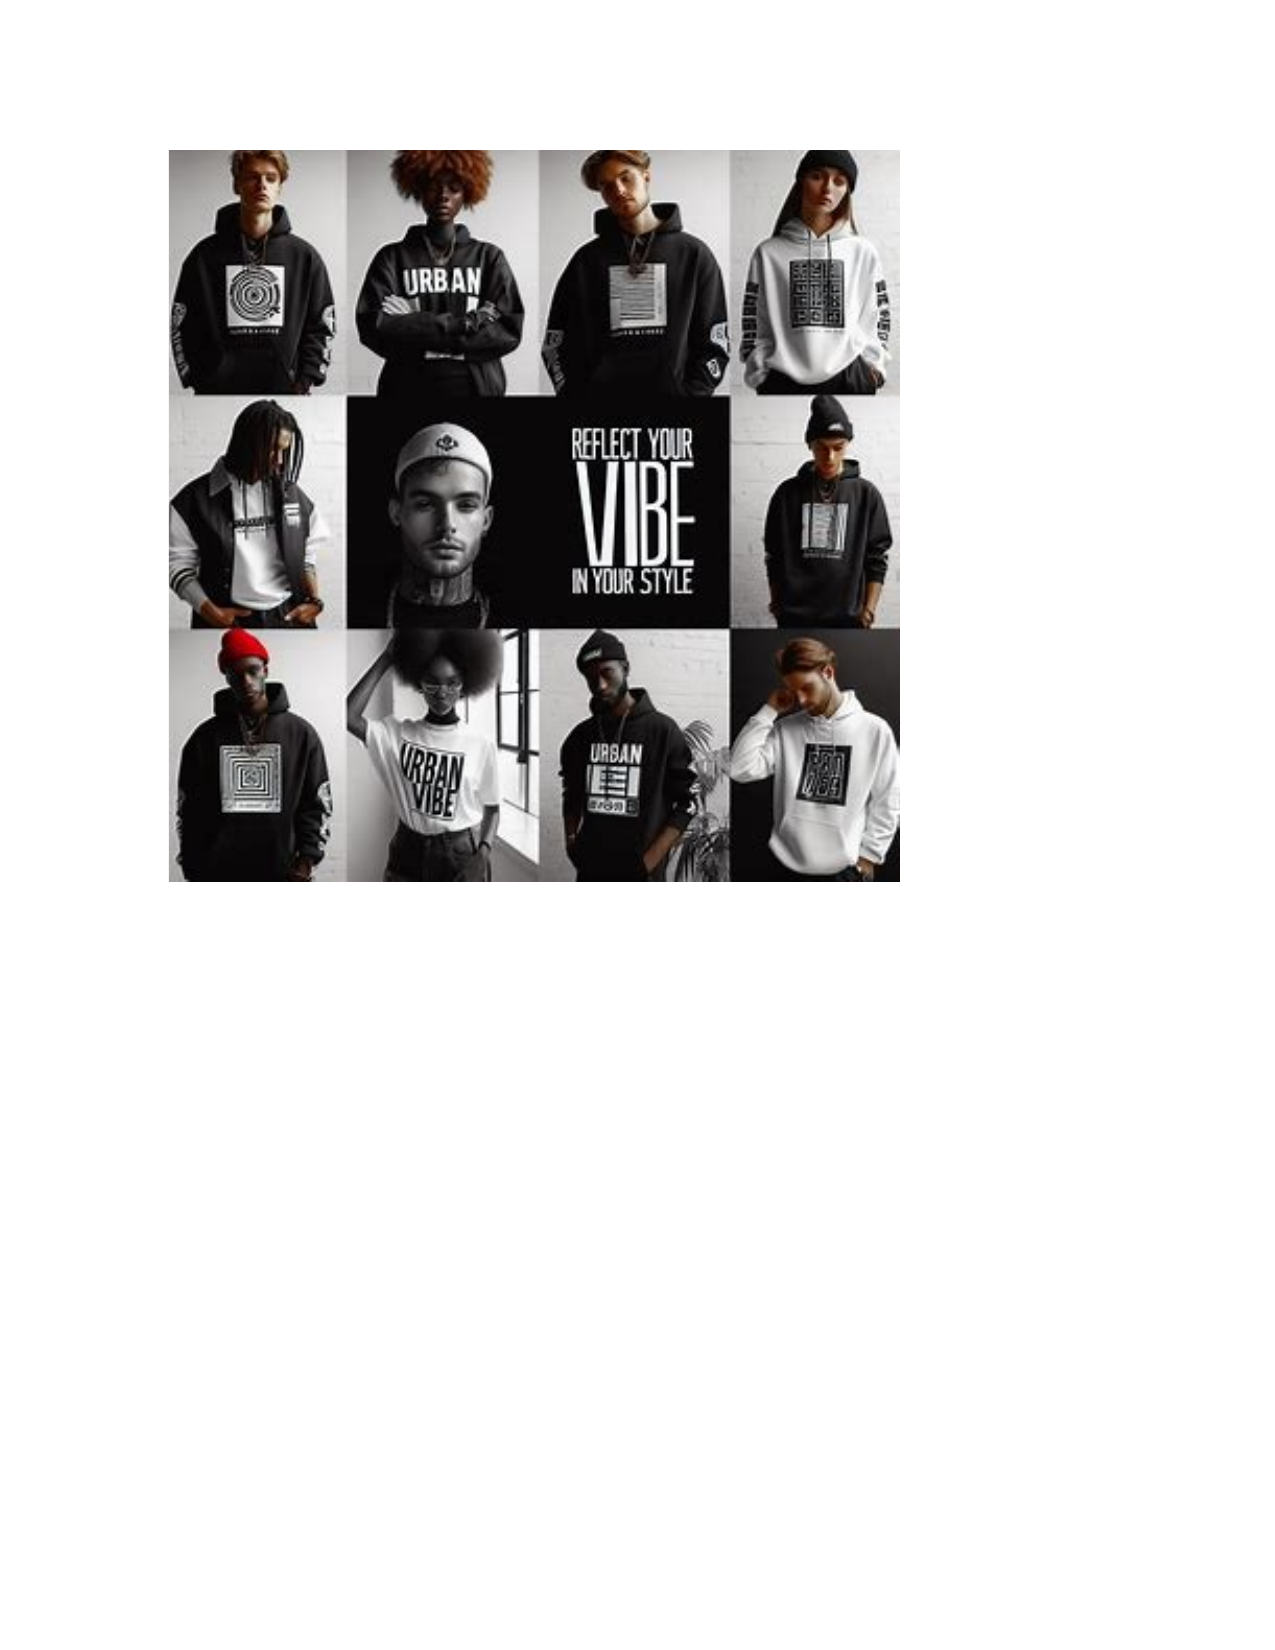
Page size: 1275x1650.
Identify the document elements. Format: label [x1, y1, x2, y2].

picture [168, 150, 900, 882]
